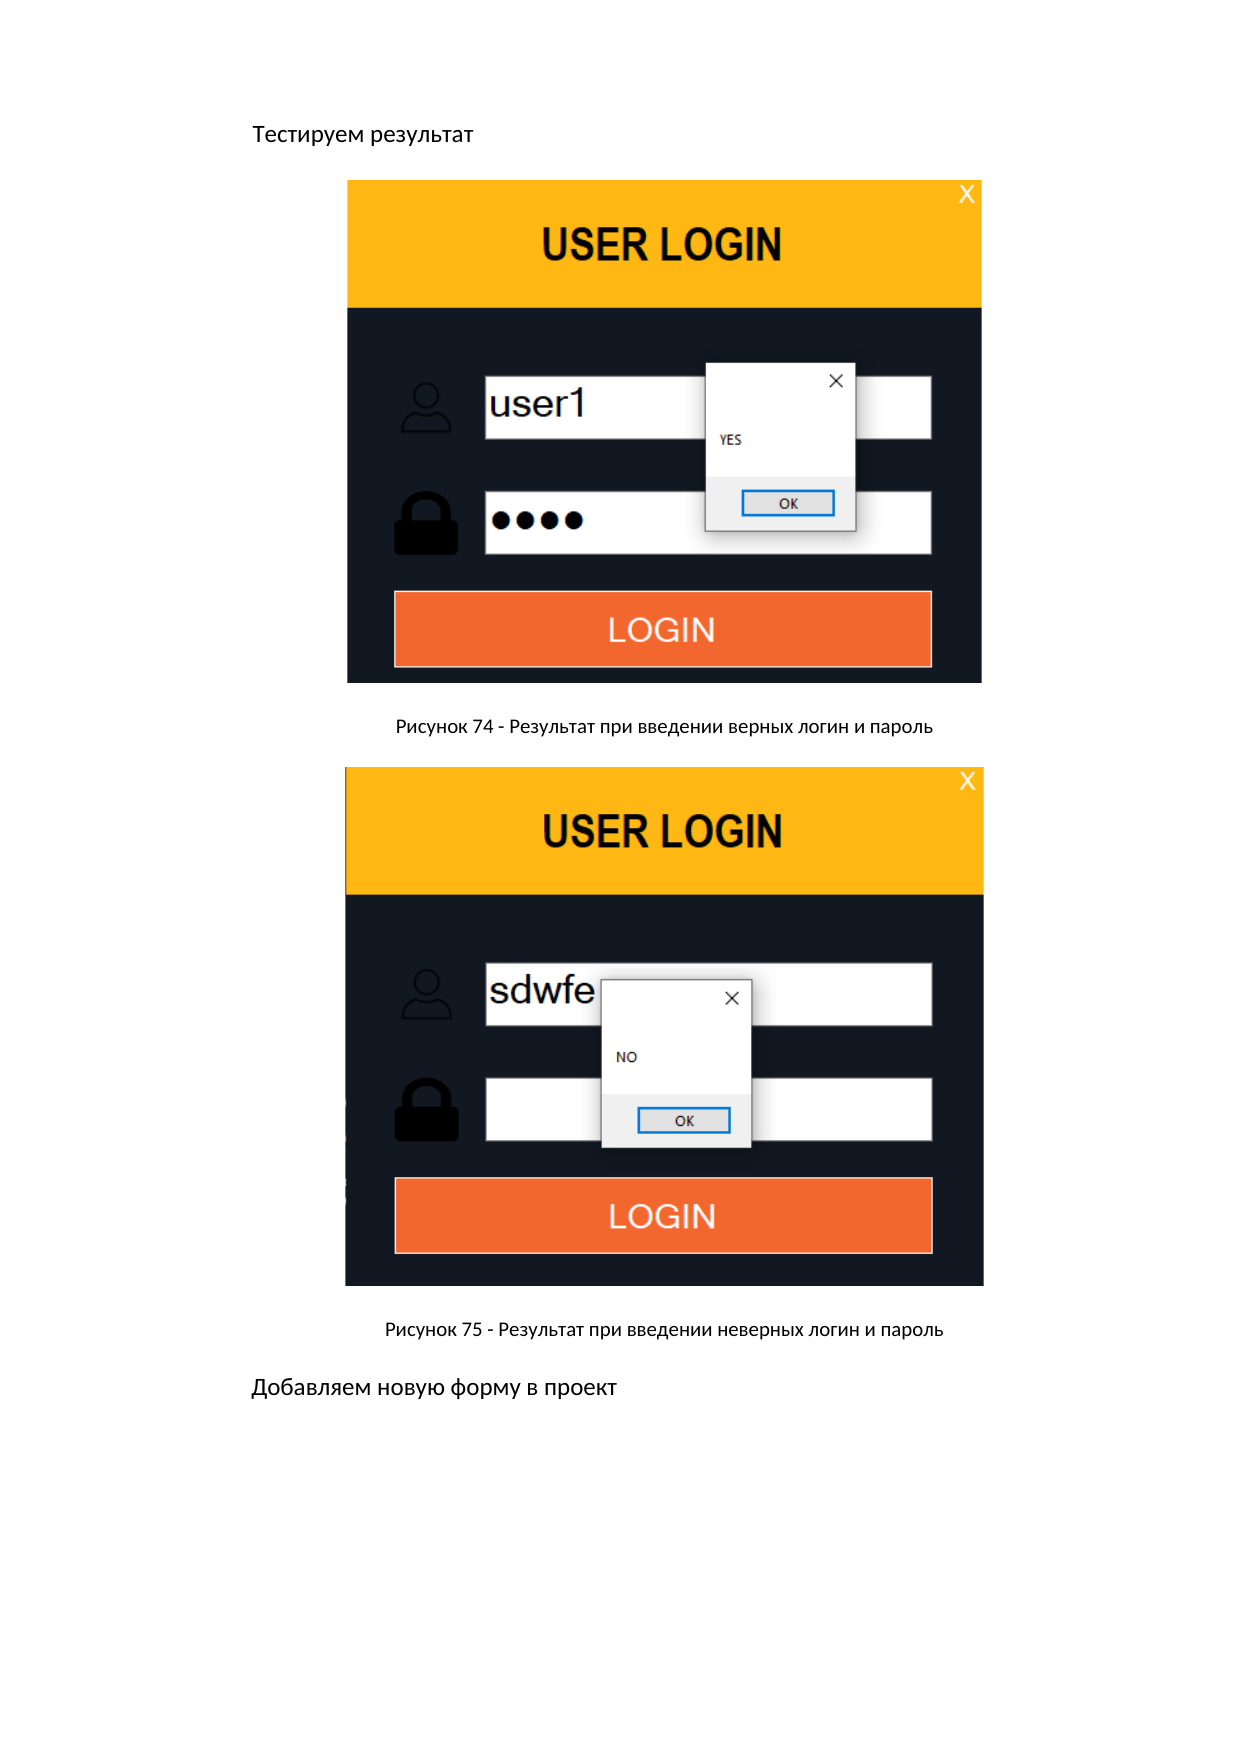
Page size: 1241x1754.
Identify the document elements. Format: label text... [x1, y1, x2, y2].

text Тестируем результат [177, 118, 1152, 149]
text Рисунок 74 - Результат при введении верных логин и пароль [177, 713, 1152, 738]
picture [347, 180, 982, 683]
text Рисунок 75 - Результат при введении неверных логин и пароль [177, 1317, 1152, 1342]
picture [345, 767, 984, 1286]
text Добавляем новую форму в проект [177, 1371, 1152, 1402]
